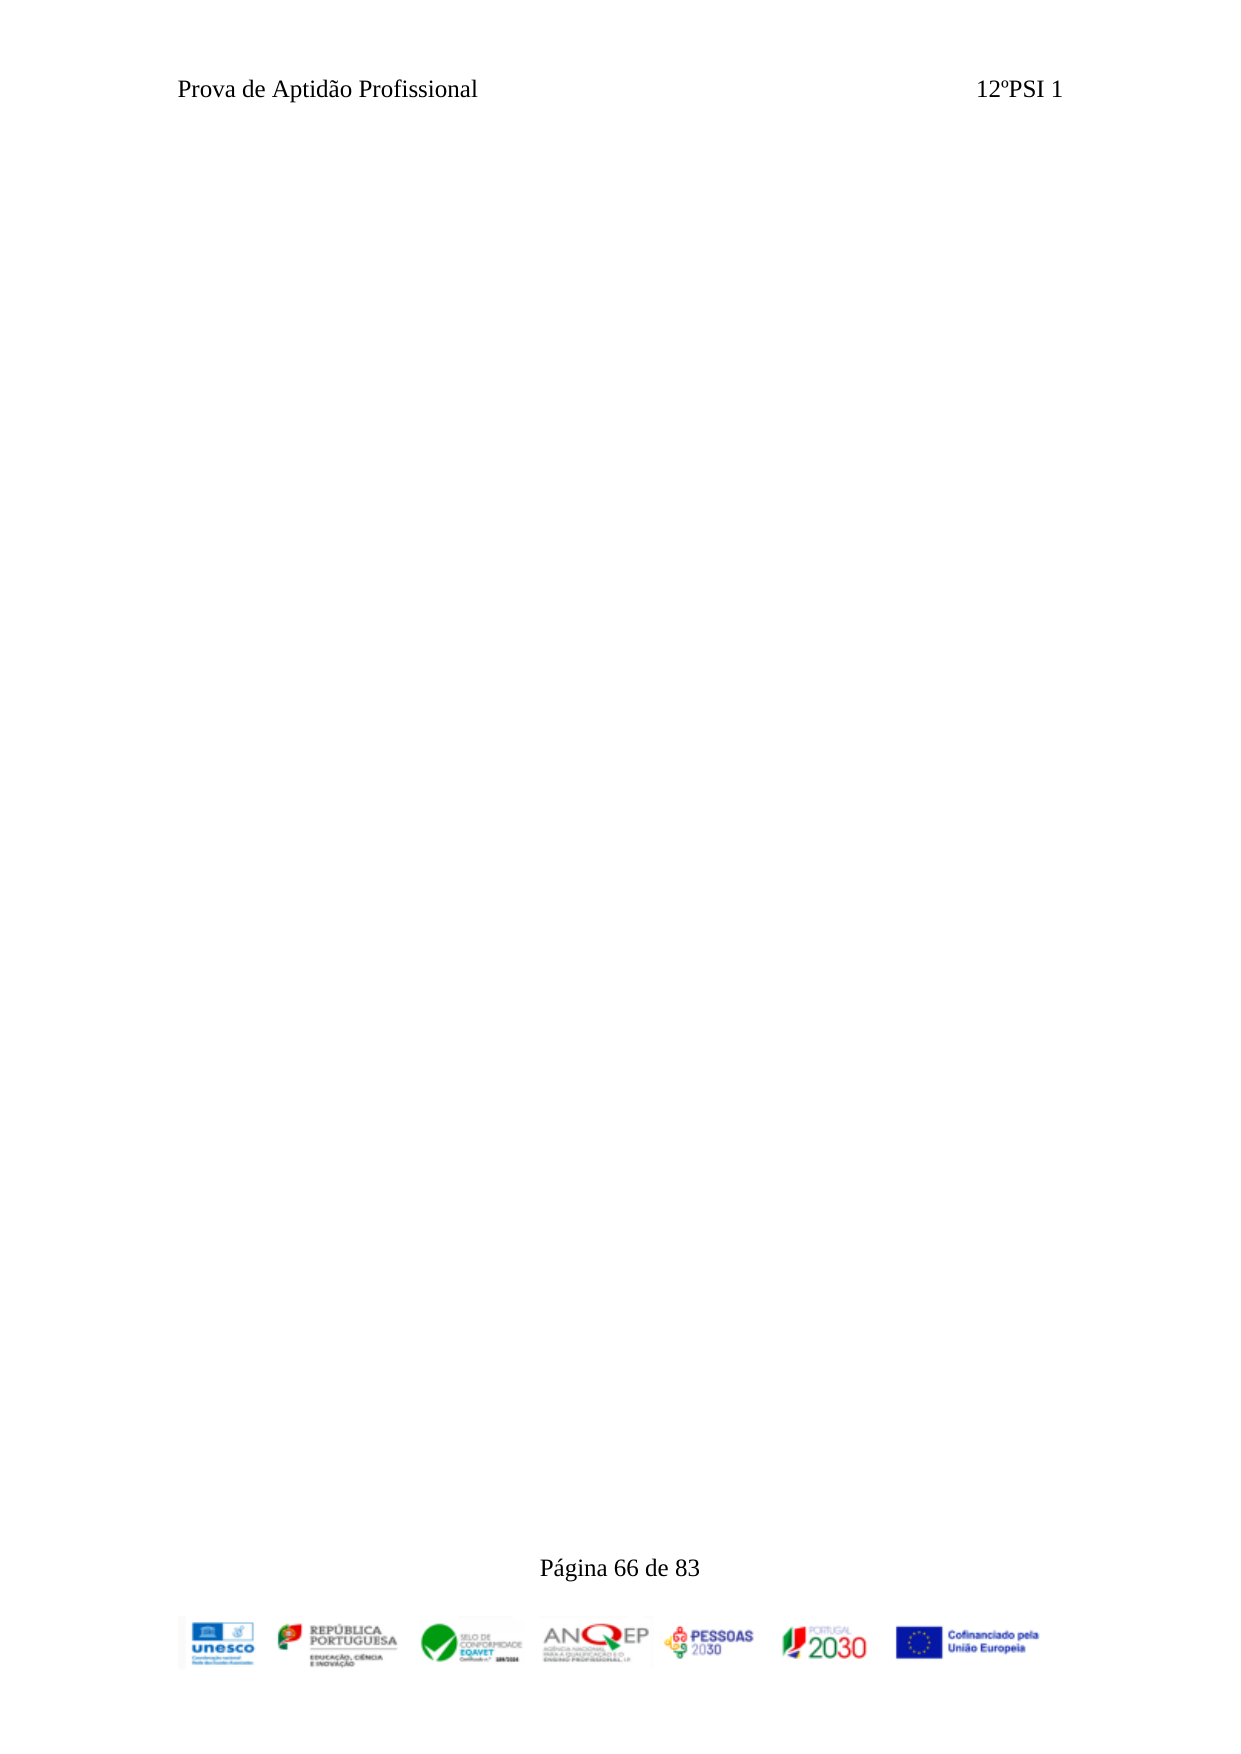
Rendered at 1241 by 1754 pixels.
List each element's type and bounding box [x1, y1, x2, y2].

picture [177, 1615, 1084, 1677]
